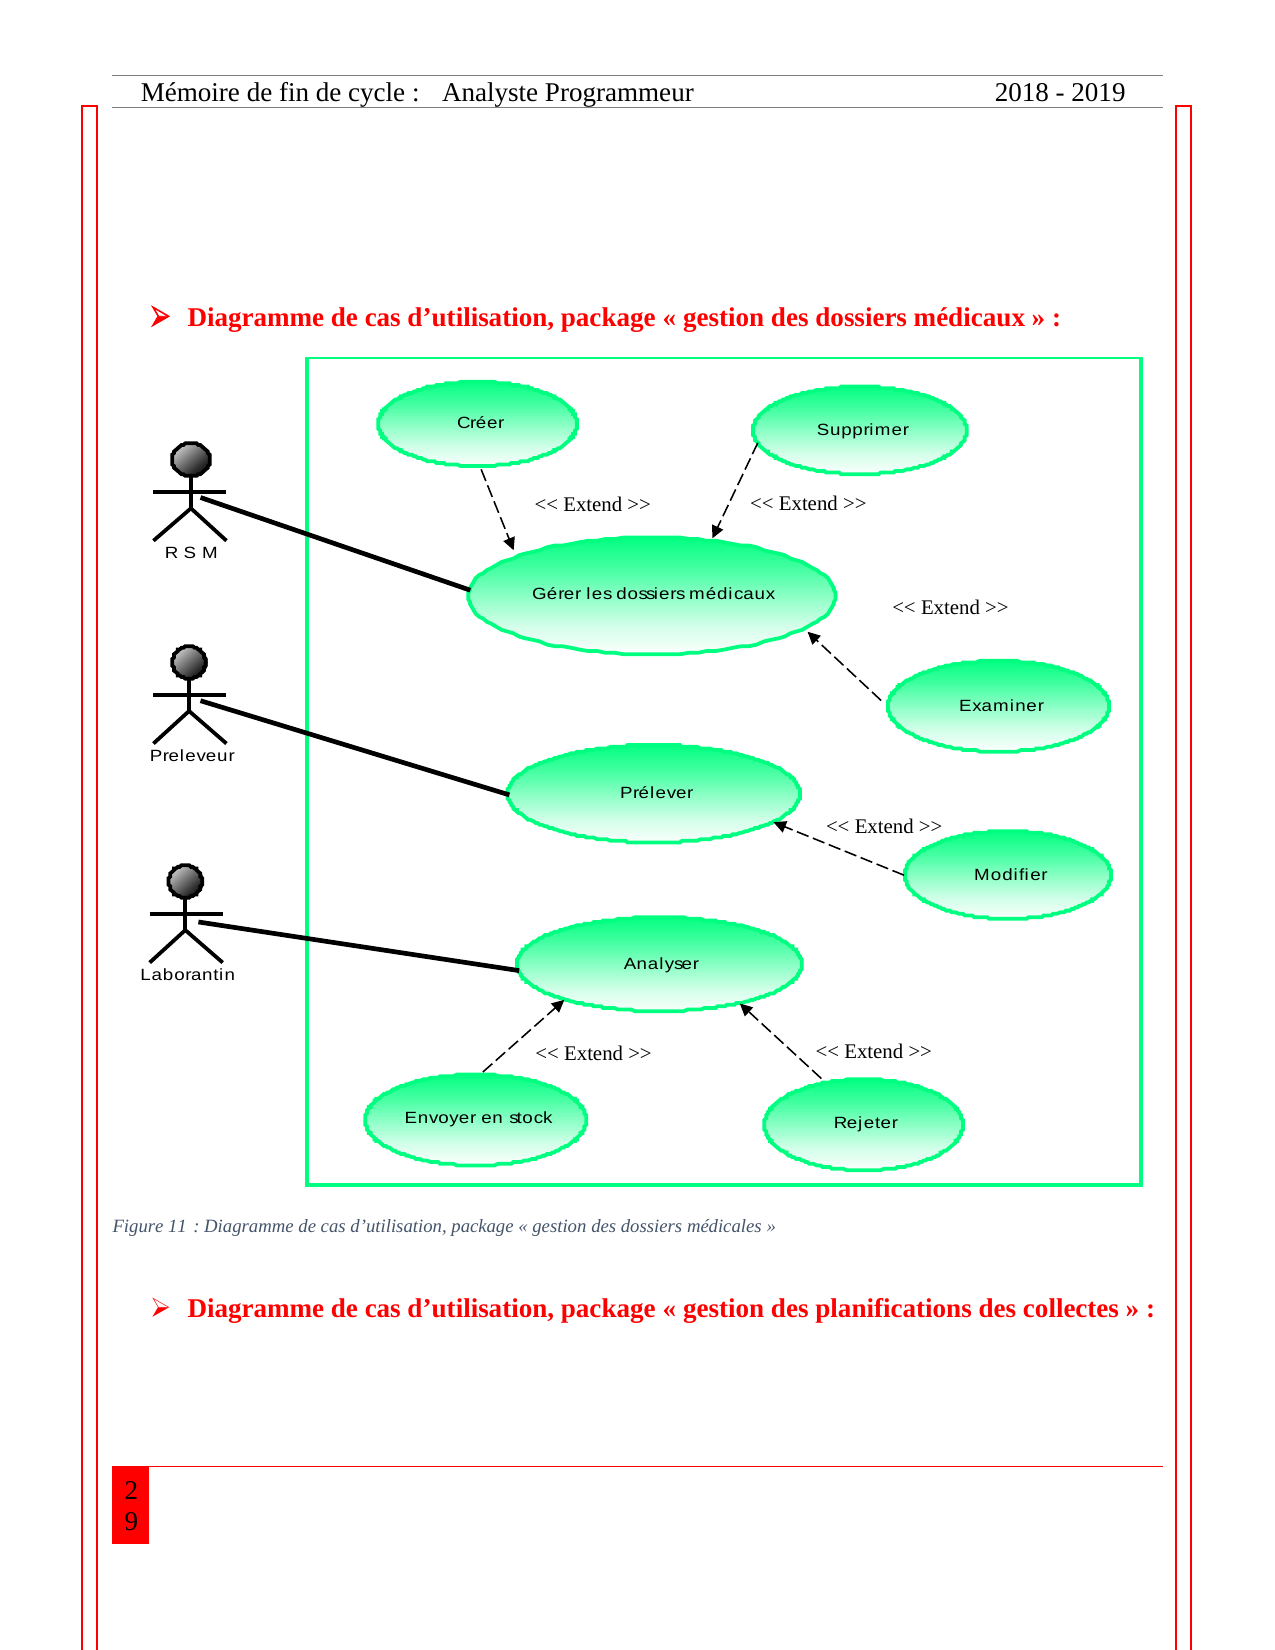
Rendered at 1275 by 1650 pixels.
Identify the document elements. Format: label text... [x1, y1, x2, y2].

list Diagramme de cas d’utilisation, package « gestion des dossiers médicaux » : [150, 301, 1163, 332]
list Diagramme de cas d’utilisation, package « gestion des planifications des collectes » : [150, 1293, 1163, 1324]
